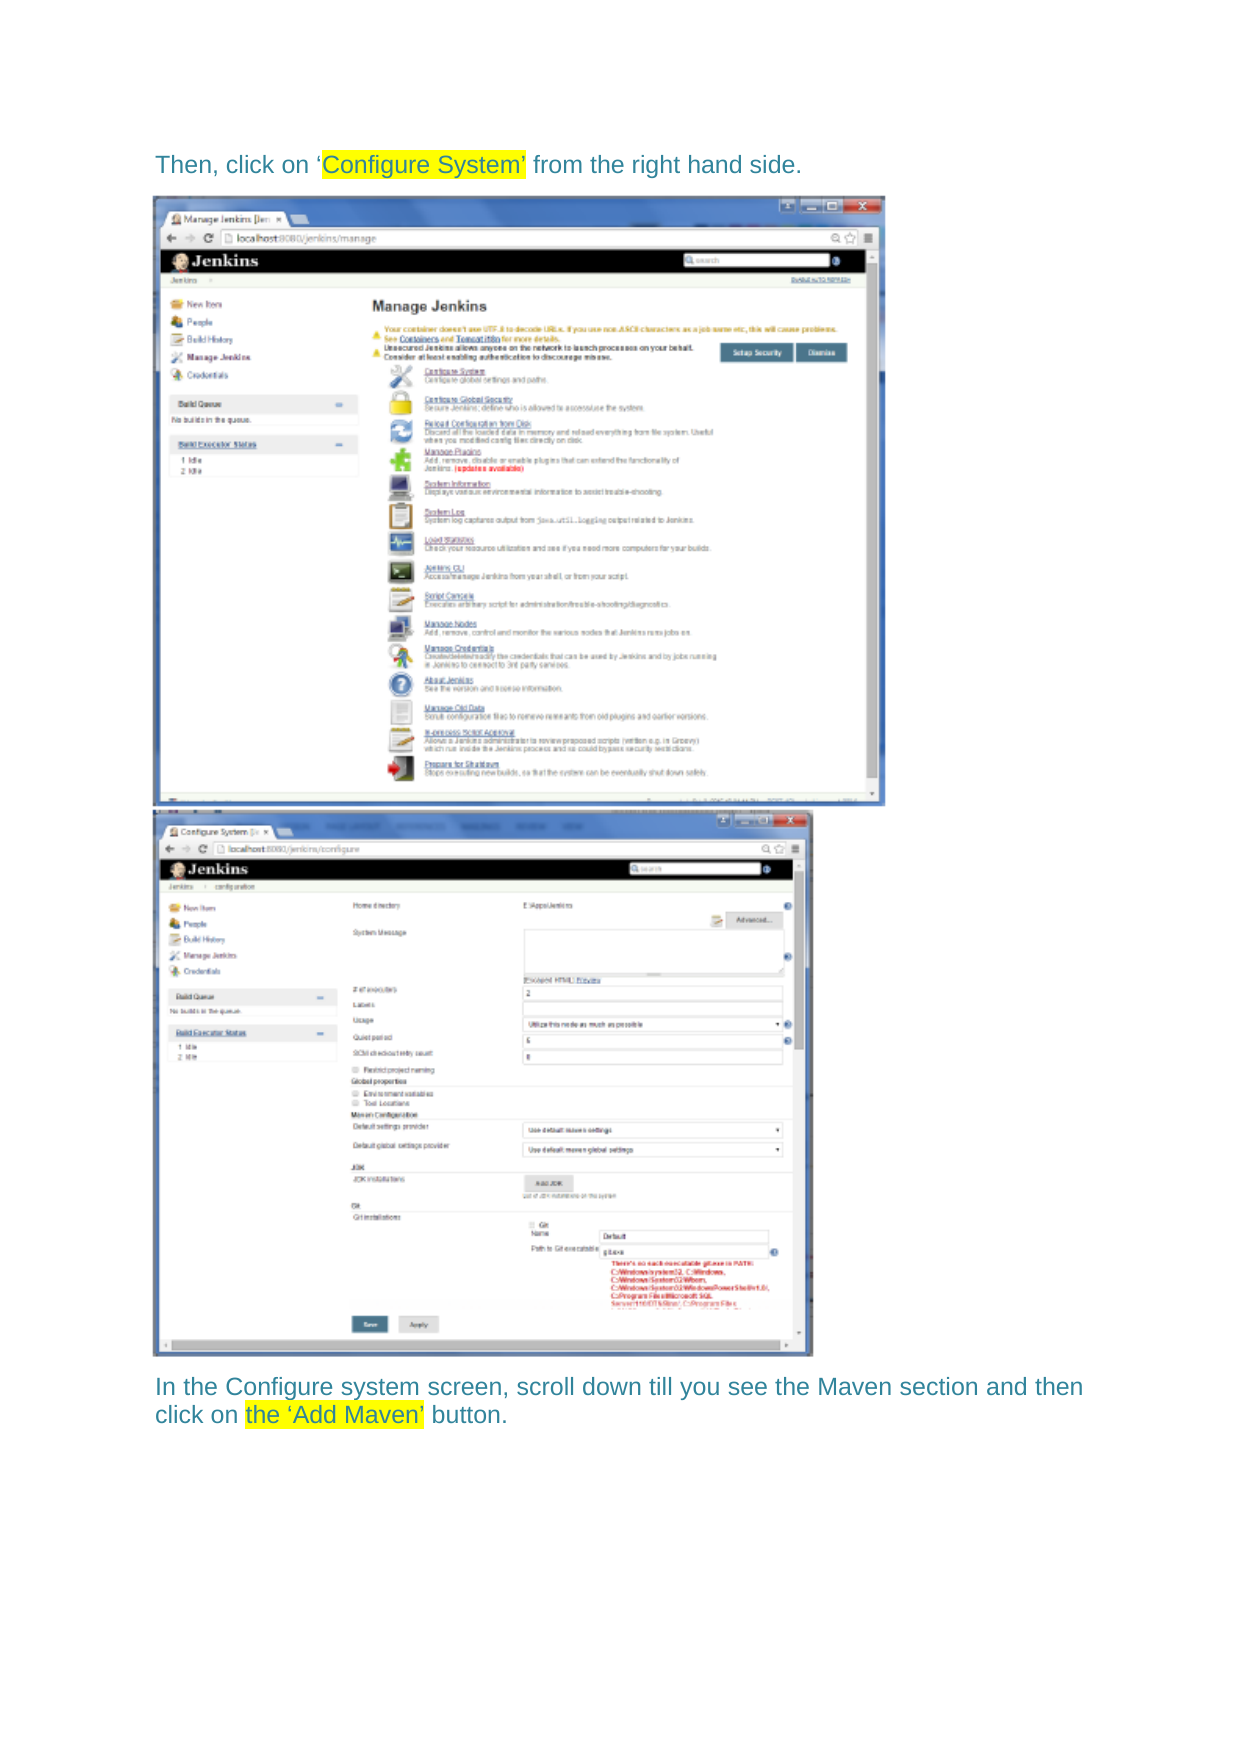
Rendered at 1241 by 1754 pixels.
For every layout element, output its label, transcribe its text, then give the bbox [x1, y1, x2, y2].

text In the Configure system screen, scroll down till you see the Maven section and then click on the ‘Add Maven’ button. [155, 1372, 1085, 1429]
picture [150, 193, 887, 1360]
text Then, click on ‘Configure System’ from the right hand side. [526, 150, 1085, 179]
text Then, click on ‘Configure System’ from the right hand side. [155, 150, 322, 179]
